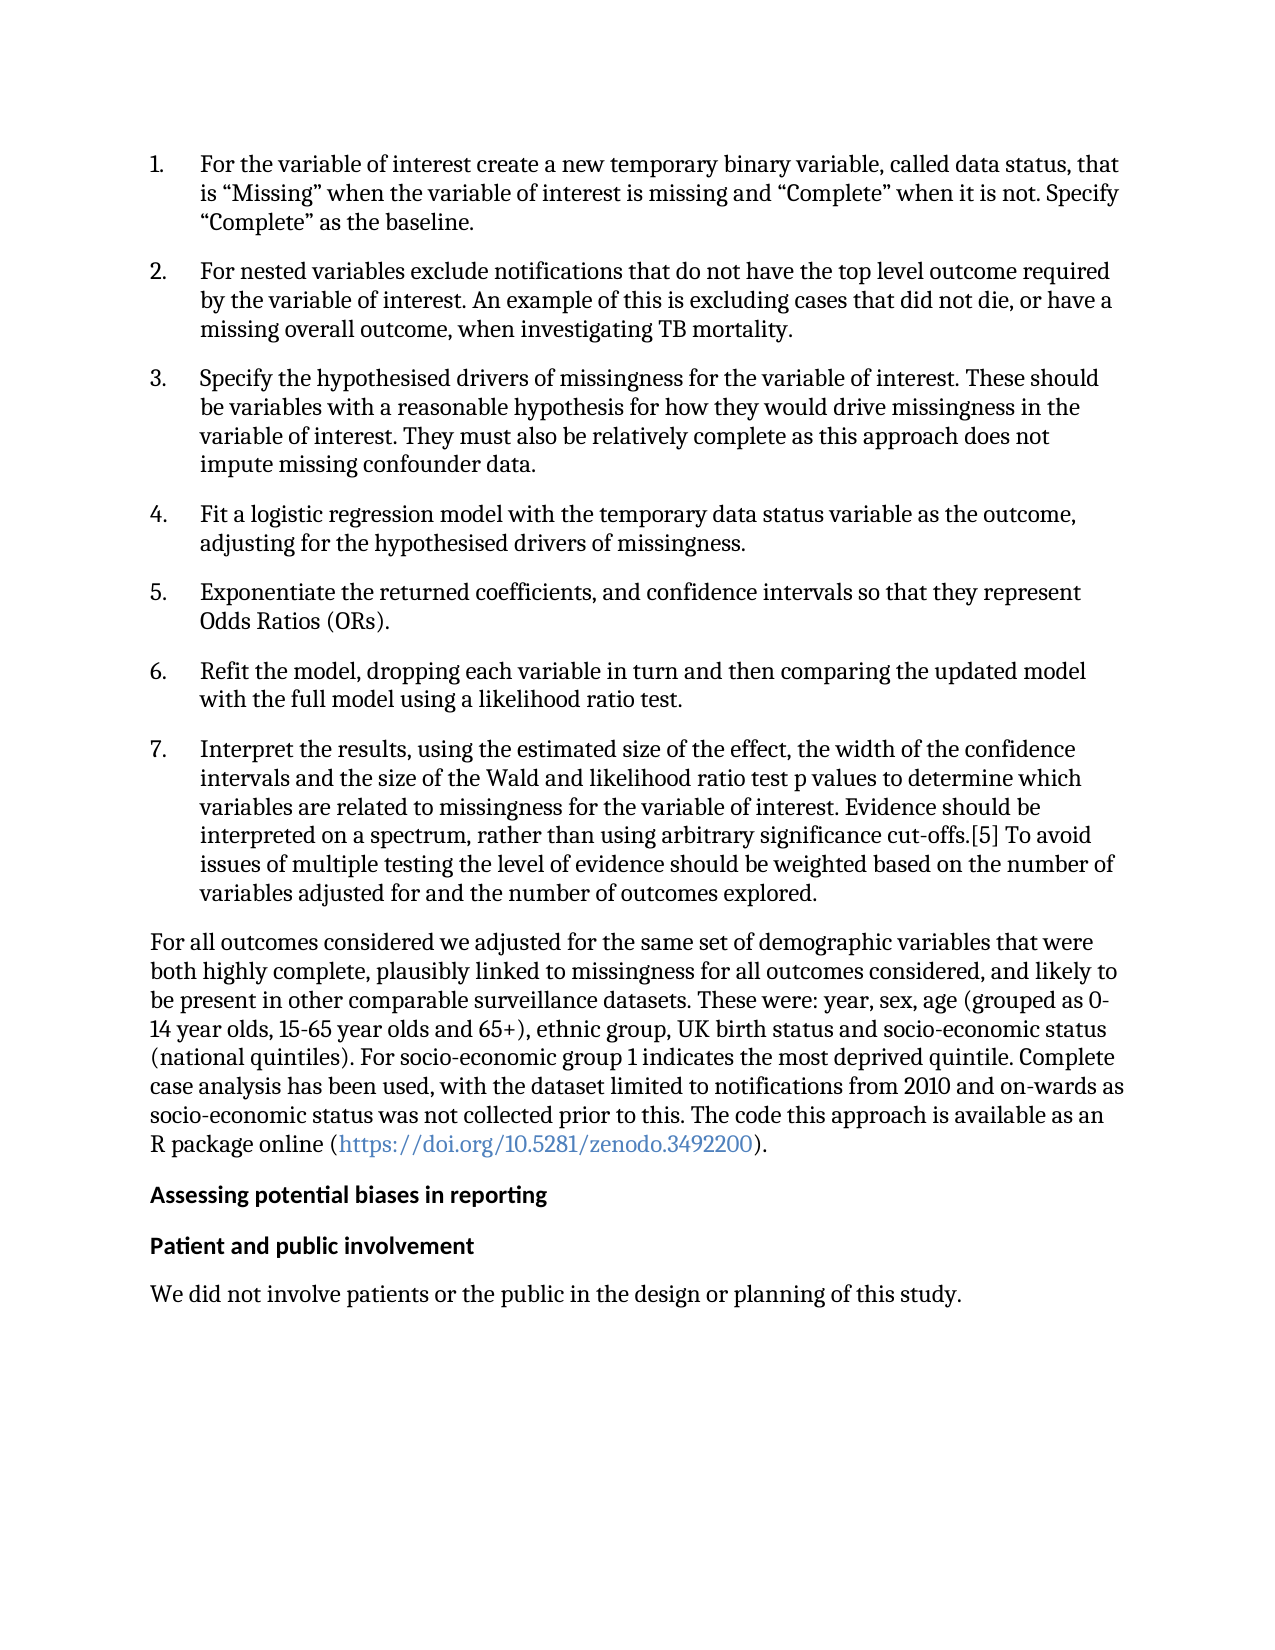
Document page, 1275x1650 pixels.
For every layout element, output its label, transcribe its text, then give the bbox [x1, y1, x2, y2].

text We did not involve patients or the public in the design or planning of this study. [150, 1280, 1125, 1308]
list For nested variables exclude notifications that do not have the top level outcome required by the variable of interest. An example of this is excluding cases that did not die, or have a missing overall outcome, when investigating TB mortality. [150, 257, 1125, 343]
list For the variable of interest create a new temporary binary variable, called data status, that is “Missing” when the variable of interest is missing and “Complete” when it is not. Specify “Complete” as the baseline. [150, 150, 1125, 236]
list Refit the model, dropping each variable in turn and then comparing the updated model with the full model using a likelihood ratio test. [150, 657, 1125, 714]
list Fit a logistic regression model with the temporary data status variable as the outcome, adjusting for the hypothesised drivers of missingness. [150, 500, 1125, 557]
text For all outcomes considered we adjusted for the same set of demographic variables that were both highly complete, plausibly linked to missingness for all outcomes considered, and likely to be present in other comparable surveillance datasets. These were: year, sex, age (grouped as 0-14 year olds, 15-65 year olds and 65+), ethnic group, UK birth status and socio-economic status (national quintiles). For socio-economic group 1 indicates the most deprived quintile. Complete case analysis has been used, with the dataset limited to notifications from 2010 and on-wards as socio-economic status was not collected prior to this. The code this approach is available as an R package online (https://doi.org/10.5281/zenodo.3492200). [150, 928, 1125, 1158]
list Interpret the results, using the estimated size of the effect, the width of the confidence intervals and the size of the Wald and likelihood ratio test p values to determine which variables are related to missingness for the variable of interest. Evidence should be interpreted on a spectrum, rather than using arbitrary significance cut-offs.[5] To avoid issues of multiple testing the level of evidence should be weighted based on the number of variables adjusted for and the number of outcomes explored. [150, 735, 1125, 907]
list Exponentiate the returned coefficients, and confidence intervals so that they represent Odds Ratios (ORs). [150, 578, 1125, 636]
subtitle Patient and public involvement [150, 1231, 1125, 1261]
subtitle Assessing potential biases in reporting [150, 1179, 1125, 1210]
list Specify the hypothesised drivers of missingness for the variable of interest. These should be variables with a reasonable hypothesis for how they would drive missingness in the variable of interest. They must also be relatively complete as this approach does not impute missing confounder data. [150, 364, 1125, 479]
